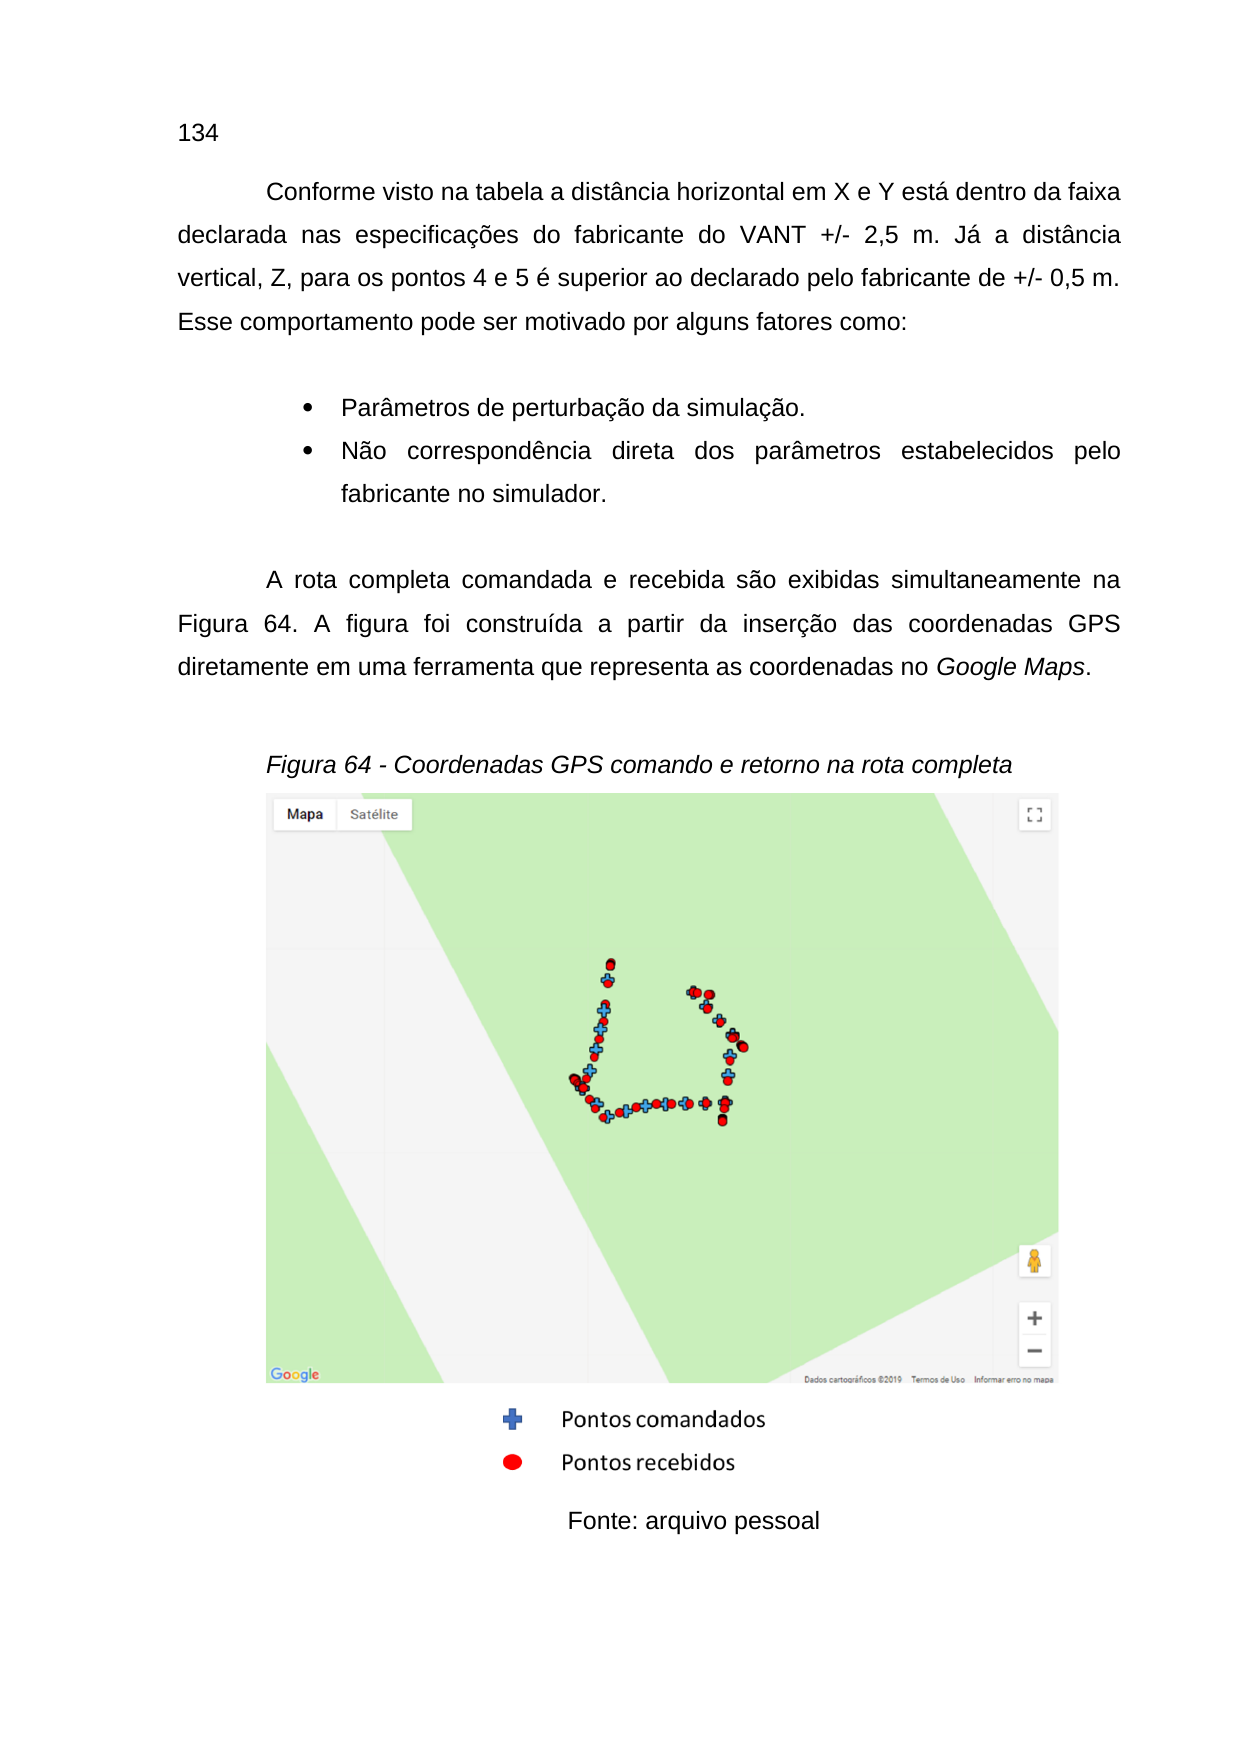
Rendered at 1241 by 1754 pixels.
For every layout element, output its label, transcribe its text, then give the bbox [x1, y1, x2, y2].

text A rota completa comandada e recebida são exibidas simultaneamente na Figura 64. A figura foi construída a partir da inserção das coordenadas GPS diretamente em uma ferramenta que representa as coordenadas no Google Maps. [177, 566, 1122, 681]
text Fonte: arquivo pessoal [177, 1506, 1122, 1534]
list Não correspondência direta dos parâmetros estabelecidos pelo fabricante no simulador. [303, 436, 1122, 508]
picture [265, 793, 1062, 1492]
text Conforme visto na tabela a distância horizontal em X e Y está dentro da faixa declarada nas especificações do fabricante do VANT +/- 2,5 m. Já a distância vertical, Z, para os pontos 4 e 5 é superior ao declarado pelo fabricante de +/- 0,5 m. Esse comportamento pode ser motivado por alguns fatores como: [177, 177, 1122, 335]
list Parâmetros de perturbação da simulação. [303, 393, 1122, 422]
